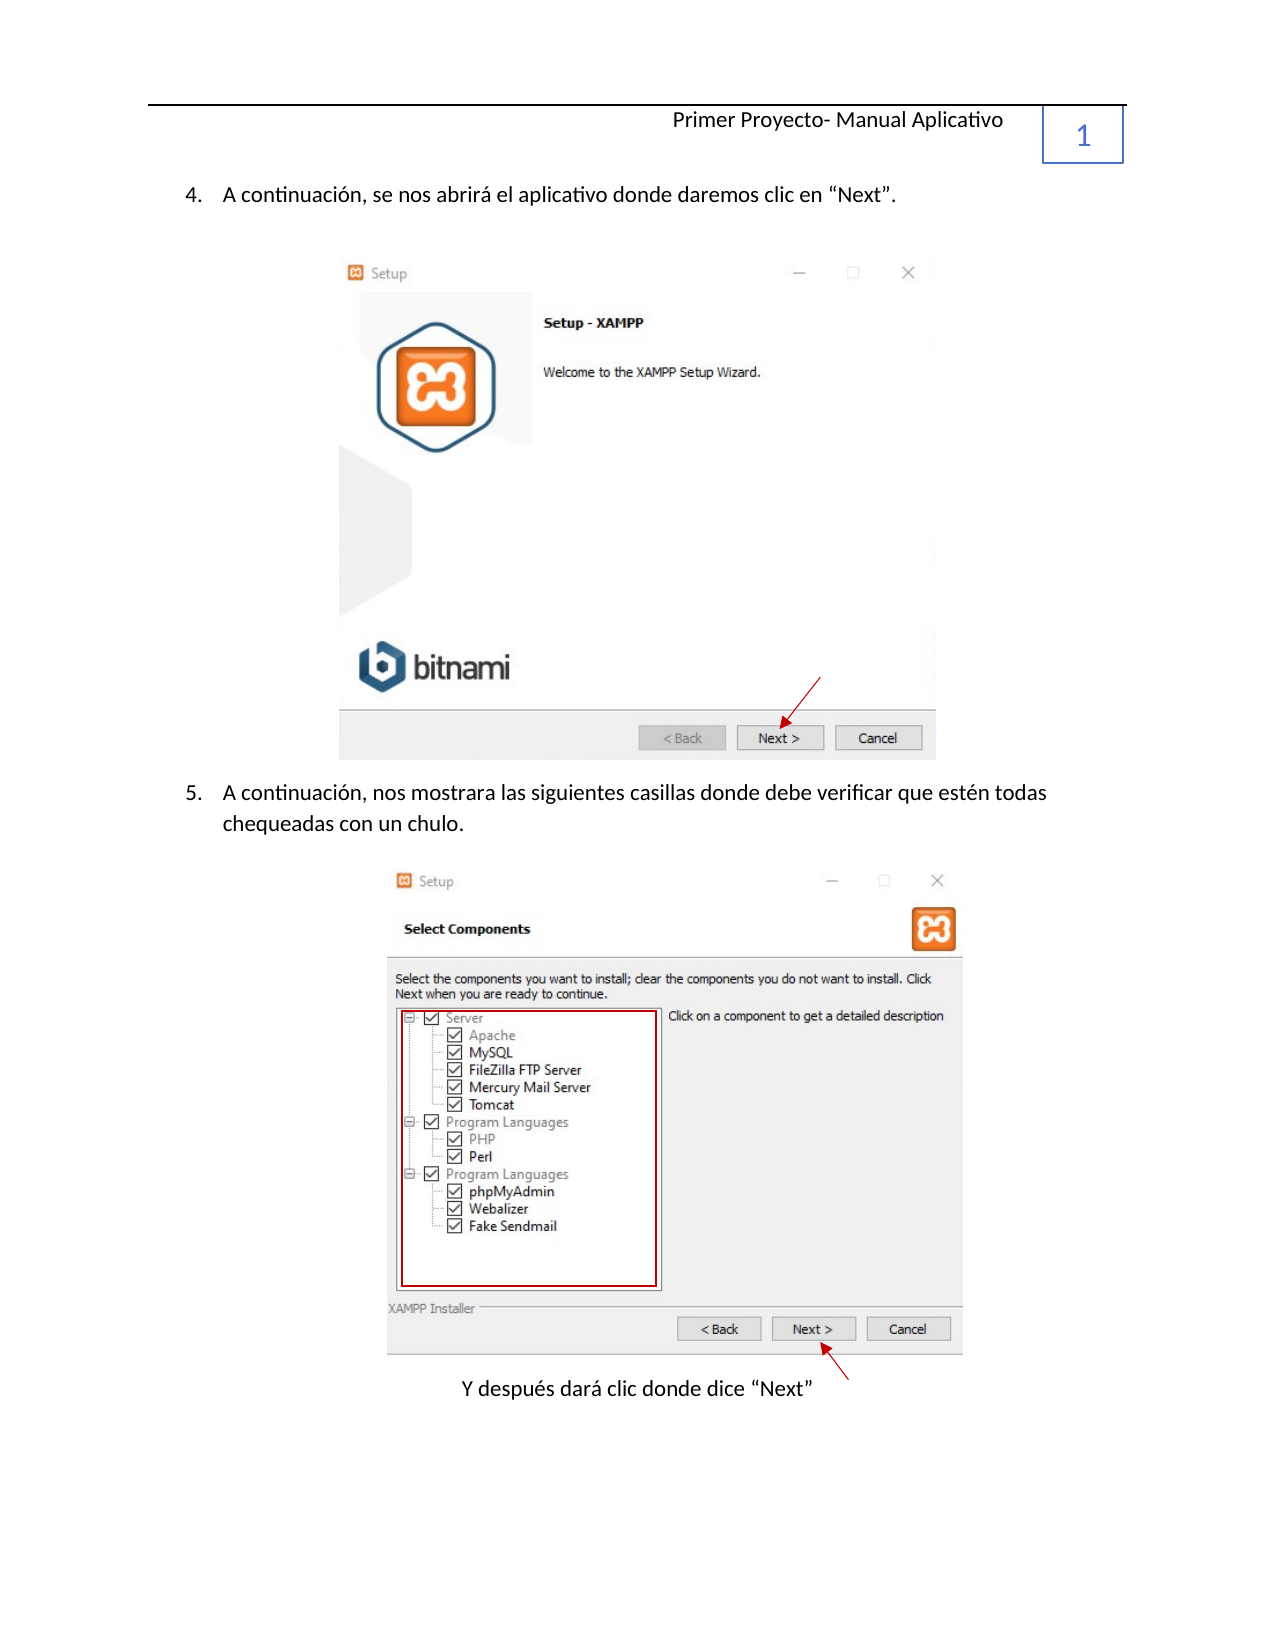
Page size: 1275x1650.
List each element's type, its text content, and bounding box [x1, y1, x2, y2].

list A continuación, se nos abrirá el aplicativo donde daremos clic en “Next”. [185, 180, 1127, 208]
text Y después dará clic donde dice “Next” [148, 1374, 1127, 1402]
list A continuación, nos mostrara las siguientes casillas donde debe verificar que estén todas chequeadas con un chulo. [185, 778, 1127, 837]
picture [339, 257, 936, 760]
picture [387, 869, 963, 1356]
